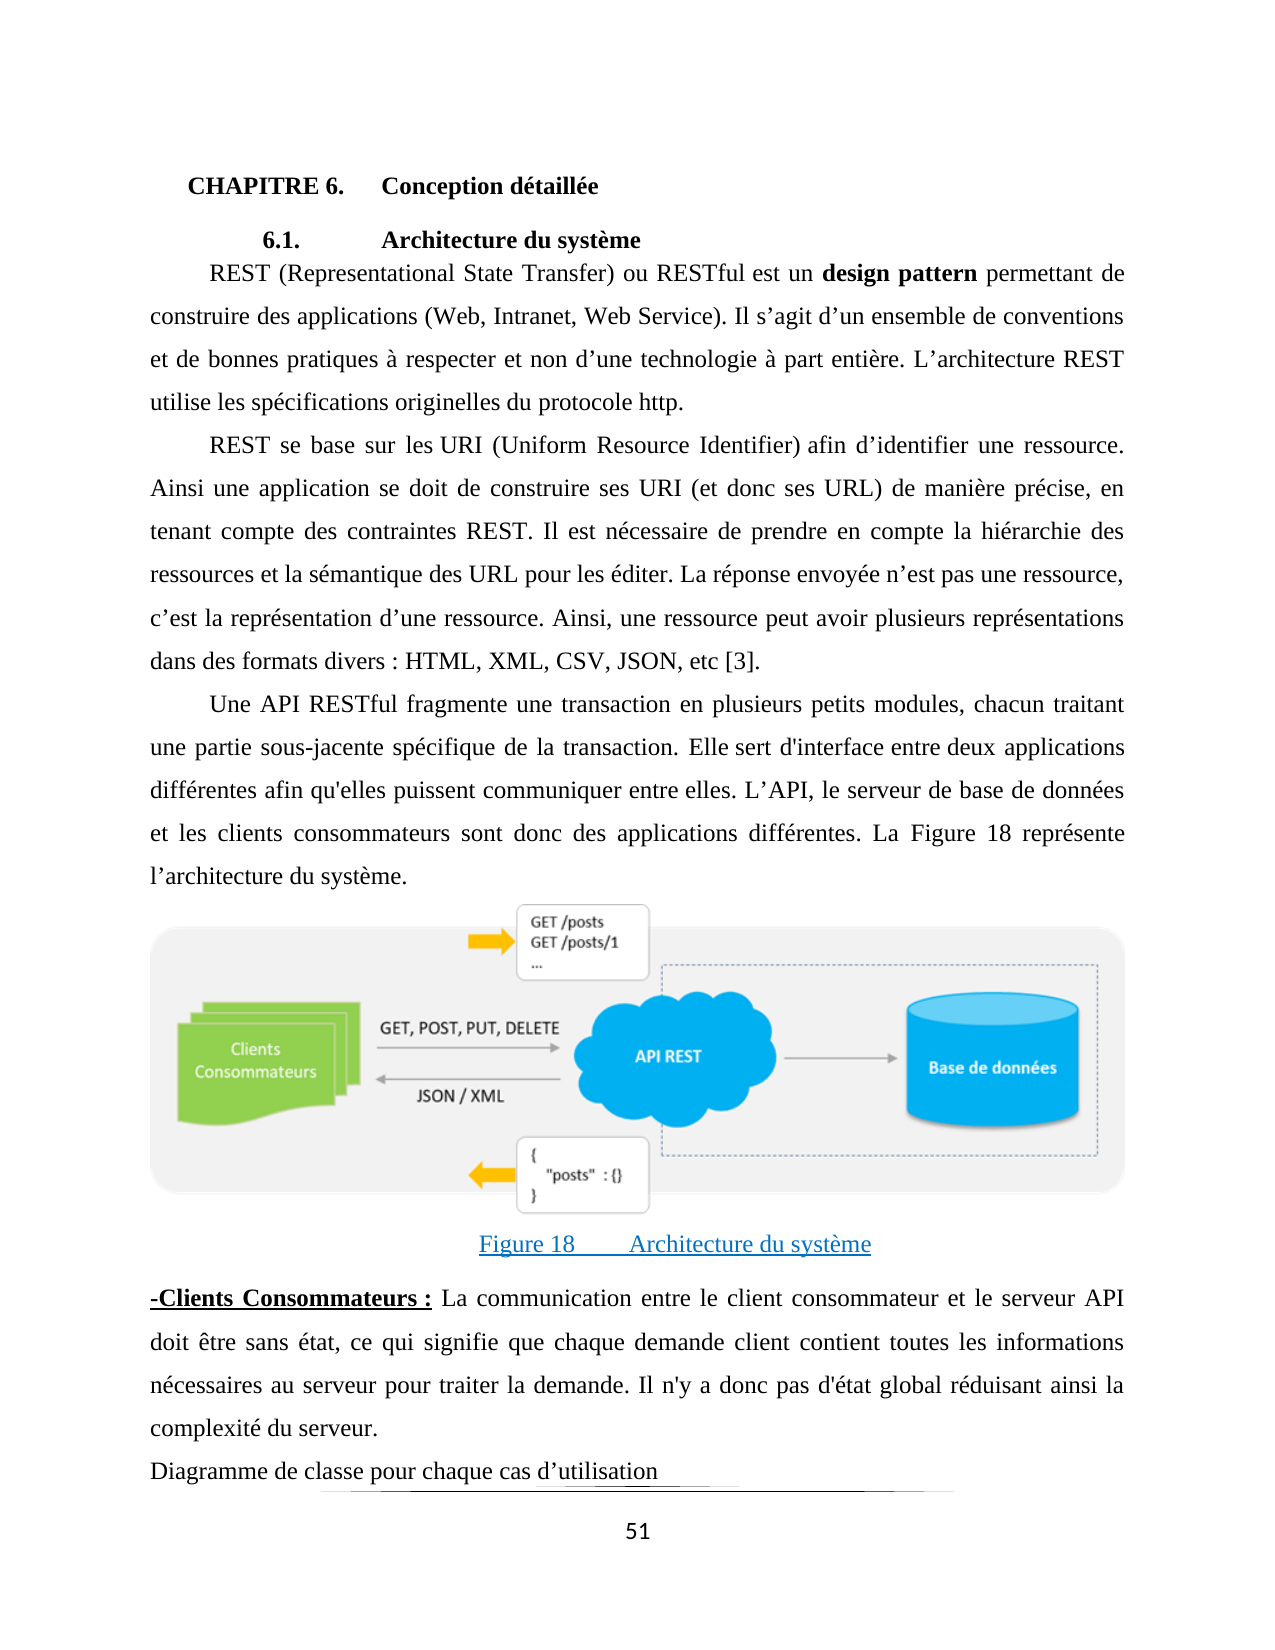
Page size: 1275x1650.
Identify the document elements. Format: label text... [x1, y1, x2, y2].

text REST se base sur les URI (Uniform Resource Identifier) afin d’identifier une ressource. Ainsi une application se doit de construire ses URI (et donc ses URL) de manière précise, en tenant compte des contraintes REST. Il est nécessaire de prendre en compte la hiérarchie des ressources et la sémantique des URL pour les éditer. La réponse envoyée n’est pas une ressource, c’est la représentation d’une ressource. Ainsi, une ressource peut avoir plusieurs représentations dans des formats divers : HTML, XML, CSV, JSON, etc [3]. [150, 430, 1125, 674]
text Architecture du système [225, 1229, 1125, 1258]
text Une API RESTful fragmente une transaction en plusieurs petits modules, chacun traitant une partie sous-jacente spécifique de la transaction. Elle sert d'interface entre deux applications différentes afin qu'elles puissent communiquer entre elles. L’API, le serveur de base de données et les clients consommateurs sont donc des applications différentes. La Figure 18 représente l’architecture du système. [150, 689, 1125, 890]
text REST (Representational State Transfer) ou RESTful est un design pattern permettant de construire des applications (Web, Intranet, Web Service). Il s’agit d’un ensemble de conventions et de bonnes pratiques à respecter et non d’une technologie à part entière. L’architecture REST utilise les spécifications originelles du protocole http. [150, 258, 1125, 416]
text Conception détaillée [187, 171, 1125, 199]
picture [150, 904, 1125, 1216]
text -Clients Consommateurs : La communication entre le client consommateur et le serveur API doit être sans état, ce qui signifie que chaque demande client contient toutes les informations nécessaires au serveur pour traiter la demande. Il n'y a donc pas d'état global réduisant ainsi la complexité du serveur. [150, 1283, 1125, 1442]
text Diagramme de classe pour chaque cas d’utilisation [150, 1456, 1125, 1485]
list Architecture du système [262, 225, 1125, 253]
